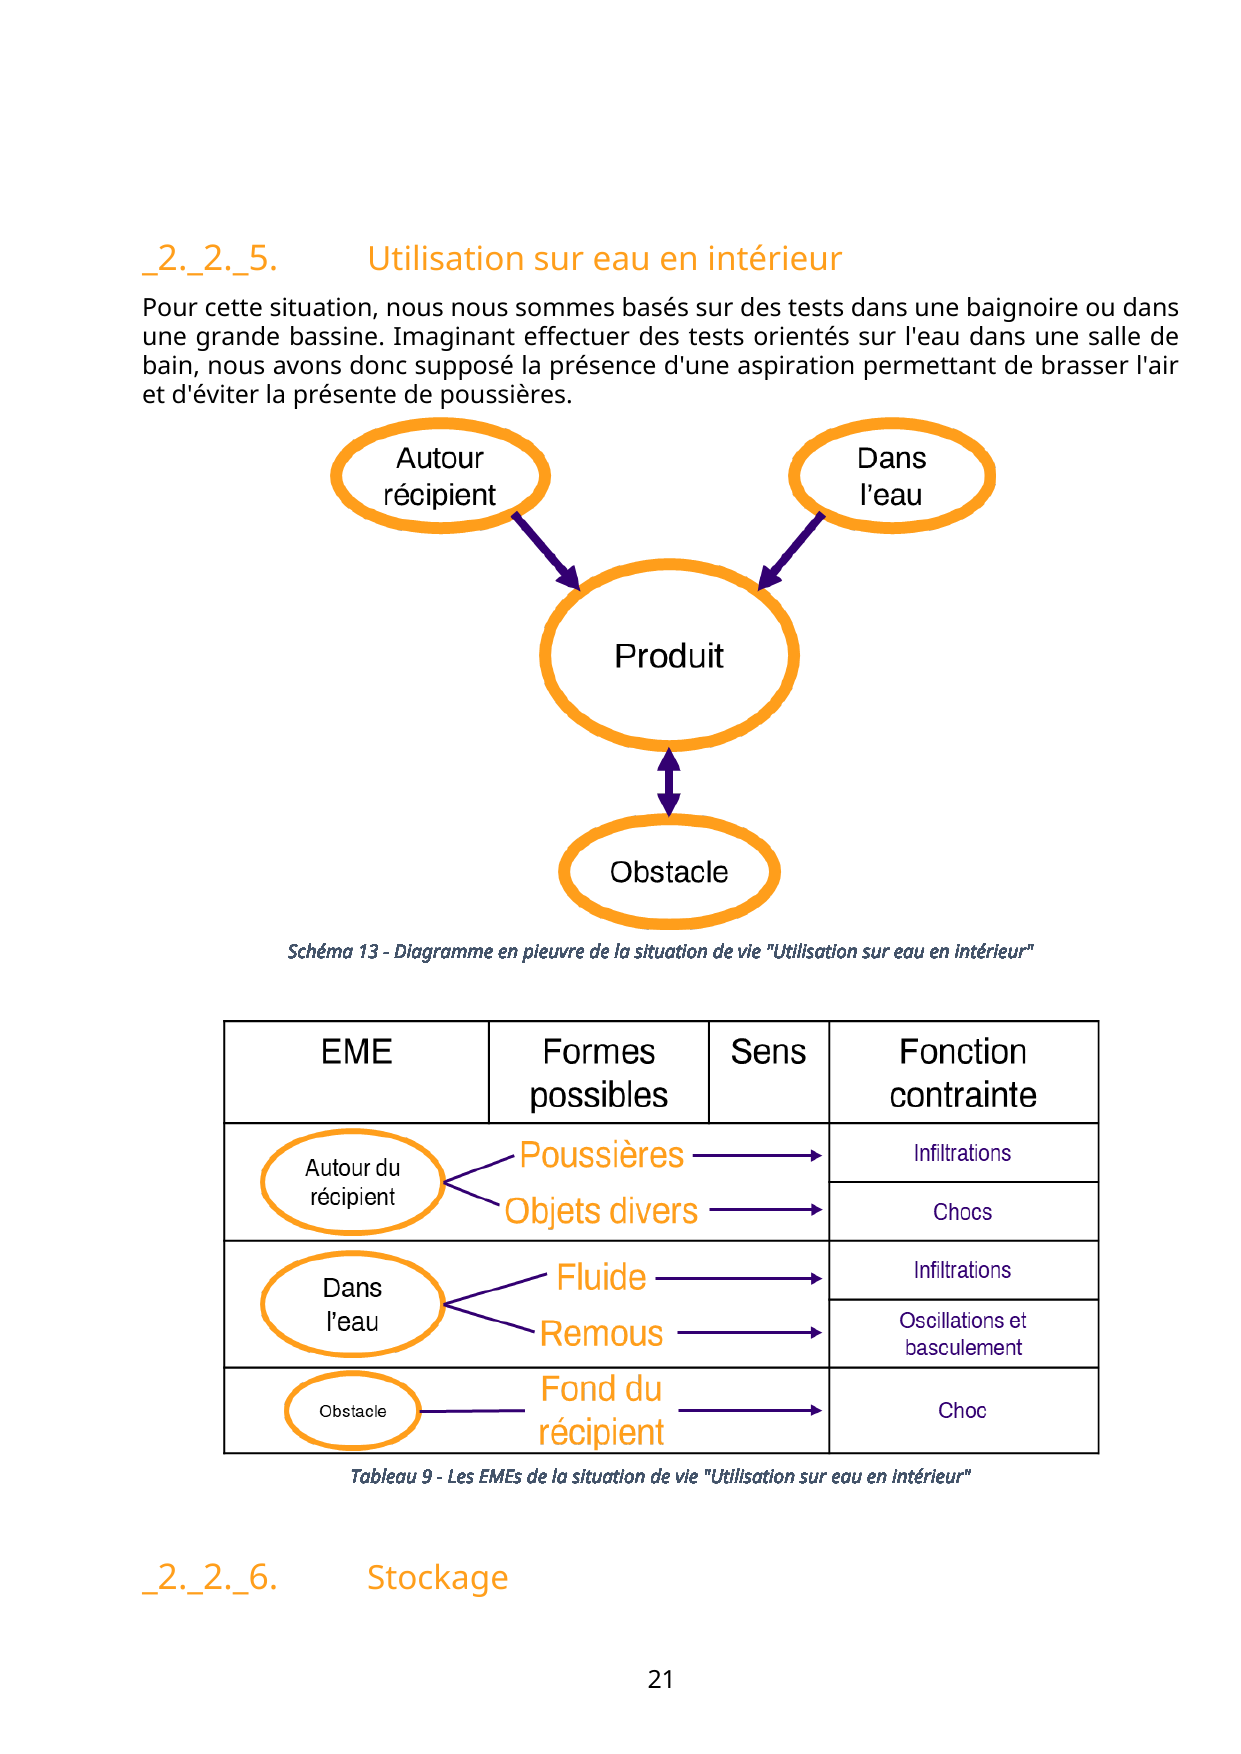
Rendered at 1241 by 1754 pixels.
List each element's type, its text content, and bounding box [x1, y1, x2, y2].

text Pour cette situation, nous nous sommes basés sur des tests dans une baignoire ou dans une grande bassine. Imaginant effectuer des tests orientés sur l'eau dans une salle de bain, nous avons donc supposé la présence d'une aspiration permettant de brasser l'air et d'éviter la présente de poussières. [142, 293, 1181, 409]
picture [330, 417, 996, 930]
subtitle Utilisation sur eau en intérieur [142, 232, 1181, 280]
picture [223, 1015, 1100, 1463]
